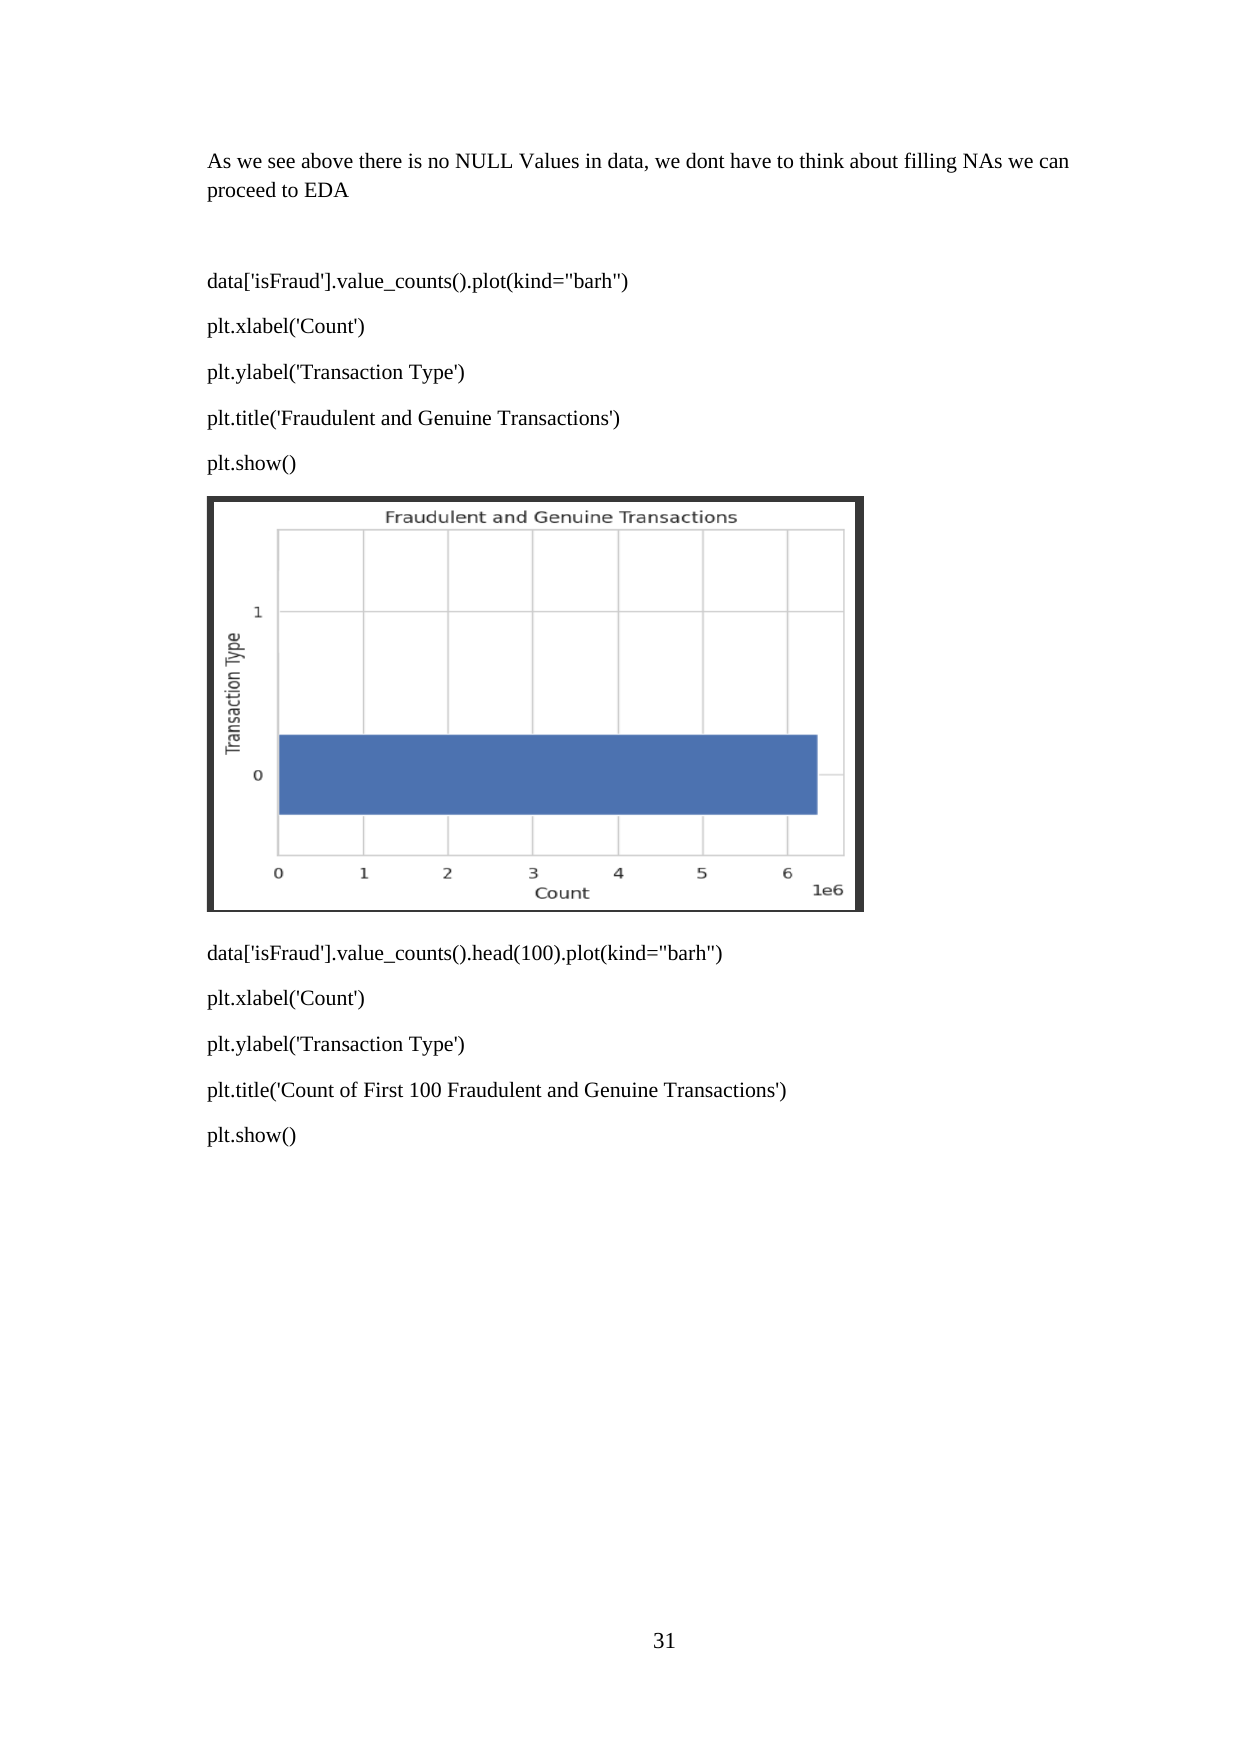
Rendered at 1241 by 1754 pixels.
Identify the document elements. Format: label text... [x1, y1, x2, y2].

text plt.show() [207, 450, 1122, 476]
text data['isFraud'].value_counts().head(100).plot(kind="barh") [207, 940, 1122, 965]
text plt.xlabel('Count') [207, 985, 1122, 1011]
text plt.title('Count of First 100 Fraudulent and Genuine Transactions') [207, 1077, 1122, 1102]
picture [206, 496, 864, 912]
text plt.ylabel('Transaction Type') [207, 359, 1122, 384]
text plt.ylabel('Transaction Type') [207, 1031, 1122, 1056]
text As we see above there is no NULL Values in data, we dont have to think about filling NAs we can proceed to EDA [207, 148, 1122, 202]
text plt.title('Fraudulent and Genuine Transactions') [207, 405, 1122, 430]
text plt.show() [207, 1122, 1122, 1147]
text data['isFraud'].value_counts().plot(kind="barh") [207, 268, 1122, 293]
text plt.xlabel('Count') [207, 313, 1122, 339]
